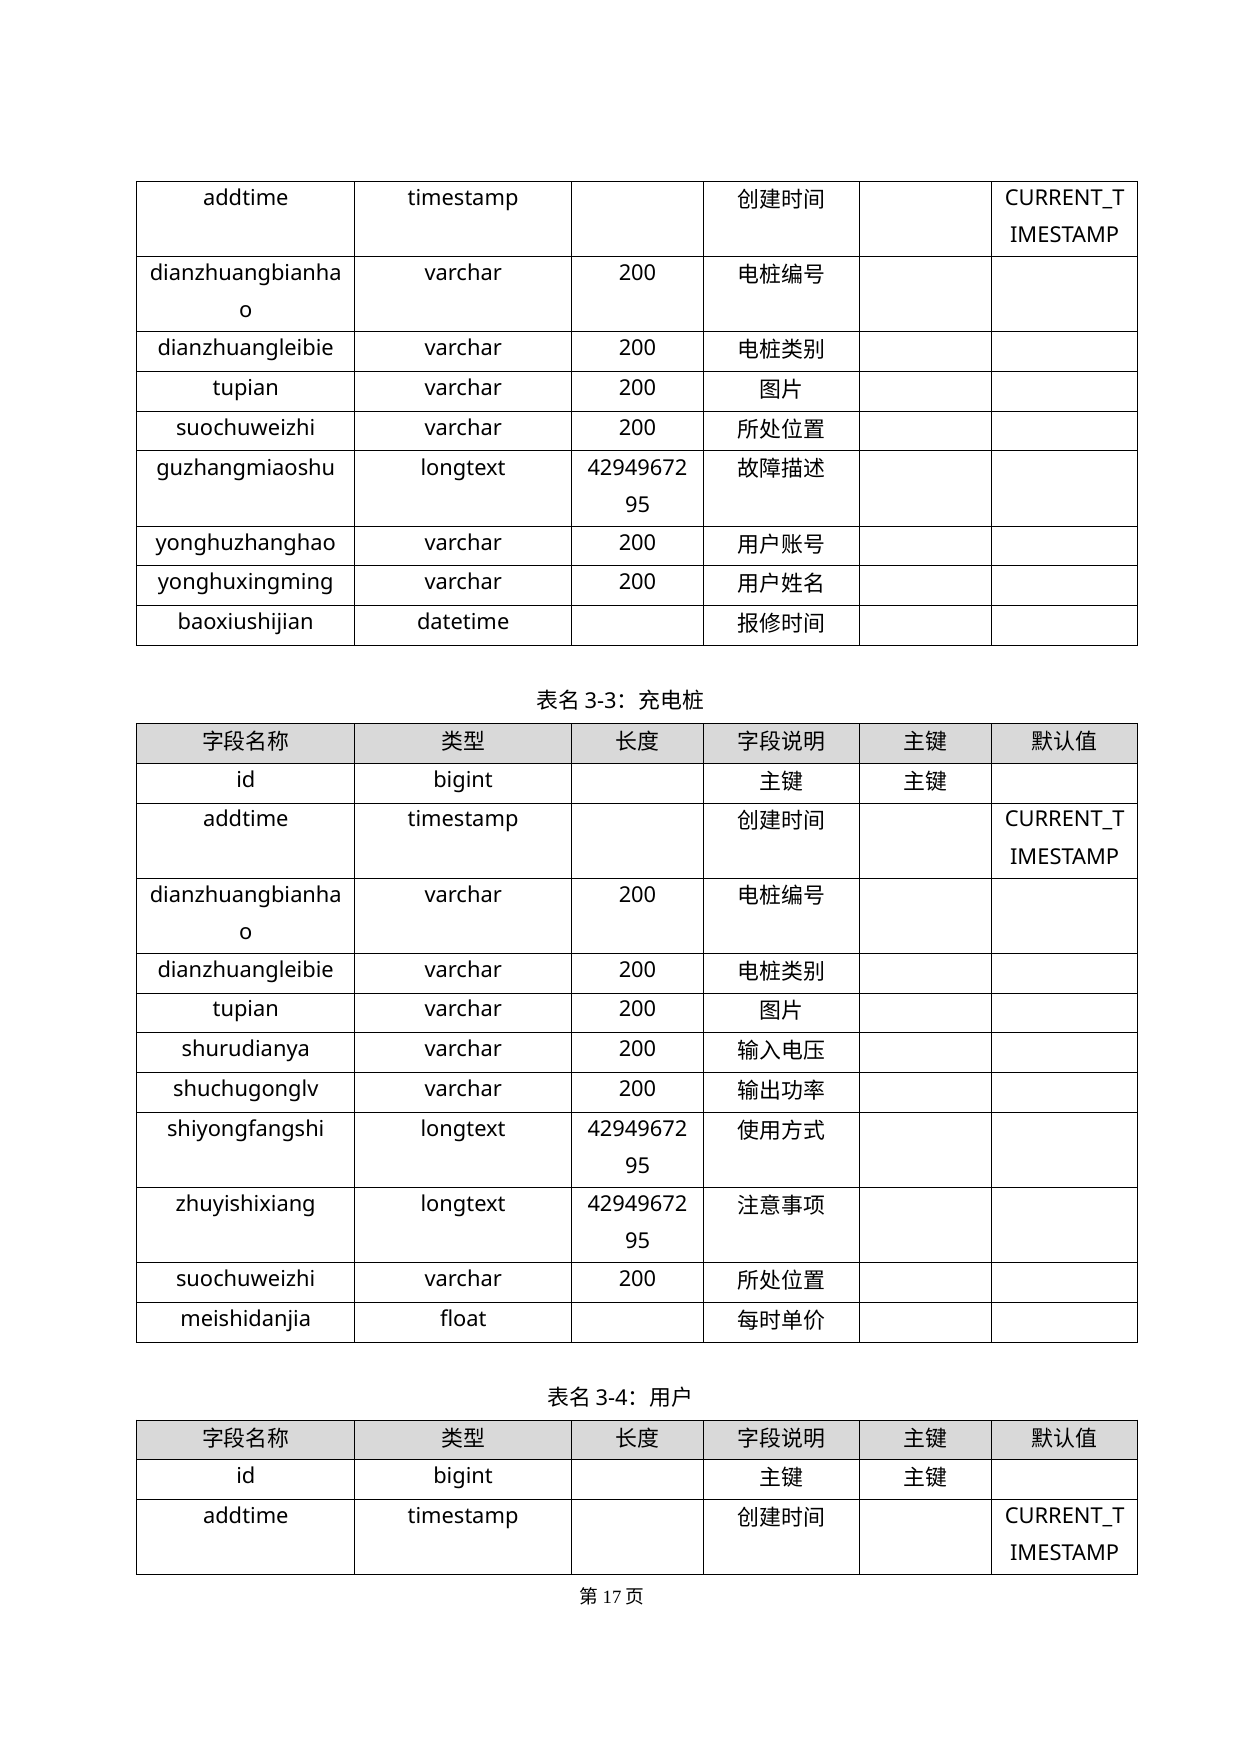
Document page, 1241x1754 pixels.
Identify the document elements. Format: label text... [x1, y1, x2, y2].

table_cell [860, 257, 991, 331]
table_cell dianzhuangleibie [137, 954, 354, 992]
table_cell [992, 1303, 1137, 1342]
table_cell addtime [137, 1500, 354, 1574]
table_cell dianzhuangbianhao [137, 879, 354, 953]
table_cell [860, 566, 991, 605]
table_cell [992, 566, 1137, 605]
table_cell 创建时间 [704, 182, 859, 256]
text 表名3-4：用户 [148, 1380, 1092, 1412]
table_cell 创建时间 [704, 804, 859, 877]
table_cell varchar [355, 1033, 571, 1072]
table_cell 输入电压 [704, 1033, 859, 1072]
text 表名3-3：充电桩 [148, 683, 1092, 715]
table_header 主键 [860, 1421, 991, 1459]
table_cell 输出功率 [704, 1073, 859, 1112]
table_cell 200 [572, 332, 703, 371]
table_cell varchar [355, 1073, 571, 1112]
table_cell longtext [355, 451, 571, 526]
table_cell varchar [355, 332, 571, 371]
table_cell 故障描述 [704, 451, 859, 526]
table_cell [860, 1033, 991, 1072]
table_cell 200 [572, 566, 703, 605]
table_header 长度 [572, 724, 703, 763]
table_cell 报修时间 [704, 606, 859, 645]
table_cell [572, 1460, 703, 1499]
table_cell zhuyishixiang [137, 1188, 354, 1262]
table_cell longtext [355, 1188, 571, 1262]
table_cell shurudianya [137, 1033, 354, 1072]
table_cell [860, 606, 991, 645]
table_cell [572, 804, 703, 877]
table_cell guzhangmiaoshu [137, 451, 354, 526]
table_cell varchar [355, 527, 571, 565]
table_cell varchar [355, 1263, 571, 1302]
table_cell [992, 994, 1137, 1032]
table_cell 200 [572, 1033, 703, 1072]
table_header 类型 [355, 724, 571, 763]
table_cell CURRENT_TIMESTAMP [992, 804, 1137, 877]
table_cell [860, 1113, 991, 1187]
table_cell varchar [355, 412, 571, 450]
table_header 类型 [355, 1421, 571, 1459]
table_cell shiyongfangshi [137, 1113, 354, 1187]
table_header 默认值 [992, 1421, 1137, 1459]
table_cell timestamp [355, 1500, 571, 1574]
table_cell yonghuzhanghao [137, 527, 354, 565]
table_header 默认值 [992, 724, 1137, 763]
table_header 主键 [860, 724, 991, 763]
table_cell 每时单价 [704, 1303, 859, 1342]
table_cell 用户账号 [704, 527, 859, 565]
table_cell [860, 1303, 991, 1342]
table_cell varchar [355, 372, 571, 411]
table_cell addtime [137, 804, 354, 877]
table_cell [992, 879, 1137, 953]
table_cell 200 [572, 1263, 703, 1302]
table_cell 200 [572, 994, 703, 1032]
table_header 长度 [572, 1421, 703, 1459]
table_cell [860, 1500, 991, 1574]
table_cell 使用方式 [704, 1113, 859, 1187]
table_cell [860, 994, 991, 1032]
table_cell [992, 257, 1137, 331]
table_cell 电桩编号 [704, 879, 859, 953]
table_cell [860, 412, 991, 450]
table_cell 主键 [860, 764, 991, 802]
table_cell 4294967295 [572, 451, 703, 526]
table_cell 电桩编号 [704, 257, 859, 331]
table_cell 4294967295 [572, 1113, 703, 1187]
table_cell datetime [355, 606, 571, 645]
table_cell 所处位置 [704, 412, 859, 450]
table_cell [992, 1033, 1137, 1072]
table_cell [992, 332, 1137, 371]
table_cell longtext [355, 1113, 571, 1187]
table_cell [860, 1188, 991, 1262]
table_cell 注意事项 [704, 1188, 859, 1262]
table_header 字段说明 [704, 1421, 859, 1459]
table_cell [992, 606, 1137, 645]
table_cell 图片 [704, 994, 859, 1032]
table_cell bigint [355, 764, 571, 802]
table_cell varchar [355, 954, 571, 992]
table_cell yonghuxingming [137, 566, 354, 605]
table_cell [860, 451, 991, 526]
table_cell 4294967295 [572, 1188, 703, 1262]
table_header 字段名称 [137, 1421, 354, 1459]
table_cell 主键 [704, 764, 859, 802]
table_cell dianzhuangbianhao [137, 257, 354, 331]
table_cell [860, 1263, 991, 1302]
table_cell [860, 332, 991, 371]
table_cell float [355, 1303, 571, 1342]
table_cell timestamp [355, 182, 571, 256]
table_cell [572, 606, 703, 645]
table_cell [860, 804, 991, 877]
table_cell 200 [572, 879, 703, 953]
table_cell addtime [137, 182, 354, 256]
table_cell [992, 451, 1137, 526]
table_cell 电桩类别 [704, 954, 859, 992]
table_cell CURRENT_TIMESTAMP [992, 182, 1137, 256]
table_cell 电桩类别 [704, 332, 859, 371]
table_cell timestamp [355, 804, 571, 877]
table_cell tupian [137, 994, 354, 1032]
table_cell [992, 372, 1137, 411]
table_cell tupian [137, 372, 354, 411]
table_cell id [137, 1460, 354, 1499]
table_cell id [137, 764, 354, 802]
table_cell baoxiushijian [137, 606, 354, 645]
table_cell [860, 879, 991, 953]
table_cell [992, 954, 1137, 992]
table_cell [992, 1263, 1137, 1302]
table_cell 用户姓名 [704, 566, 859, 605]
table_cell meishidanjia [137, 1303, 354, 1342]
table_cell [992, 527, 1137, 565]
table_cell varchar [355, 879, 571, 953]
table_cell [860, 182, 991, 256]
table_cell [572, 1500, 703, 1574]
table_header 字段说明 [704, 724, 859, 763]
table_cell [992, 1113, 1137, 1187]
table_cell 图片 [704, 372, 859, 411]
table_cell CURRENT_TIMESTAMP [992, 1500, 1137, 1574]
table_cell [572, 1303, 703, 1342]
table_cell varchar [355, 257, 571, 331]
table_cell [860, 372, 991, 411]
table_cell [860, 1073, 991, 1112]
table_cell 所处位置 [704, 1263, 859, 1302]
table_cell dianzhuangleibie [137, 332, 354, 371]
table_cell suochuweizhi [137, 412, 354, 450]
table_cell [572, 182, 703, 256]
table_cell [992, 1188, 1137, 1262]
table_cell [992, 1073, 1137, 1112]
table_cell shuchugonglv [137, 1073, 354, 1112]
table_cell 200 [572, 257, 703, 331]
table_cell 主键 [860, 1460, 991, 1499]
table_cell [992, 412, 1137, 450]
table_cell 创建时间 [704, 1500, 859, 1574]
table_cell [860, 954, 991, 992]
table_cell 200 [572, 372, 703, 411]
table_cell suochuweizhi [137, 1263, 354, 1302]
table_cell varchar [355, 566, 571, 605]
table_cell varchar [355, 994, 571, 1032]
table_cell 200 [572, 1073, 703, 1112]
table_cell [572, 764, 703, 802]
table_cell [992, 1460, 1137, 1499]
table_cell 200 [572, 412, 703, 450]
table_cell [860, 527, 991, 565]
table_cell [992, 764, 1137, 802]
table_cell bigint [355, 1460, 571, 1499]
table_cell 200 [572, 954, 703, 992]
table_cell 200 [572, 527, 703, 565]
table_header 字段名称 [137, 724, 354, 763]
table_cell 主键 [704, 1460, 859, 1499]
